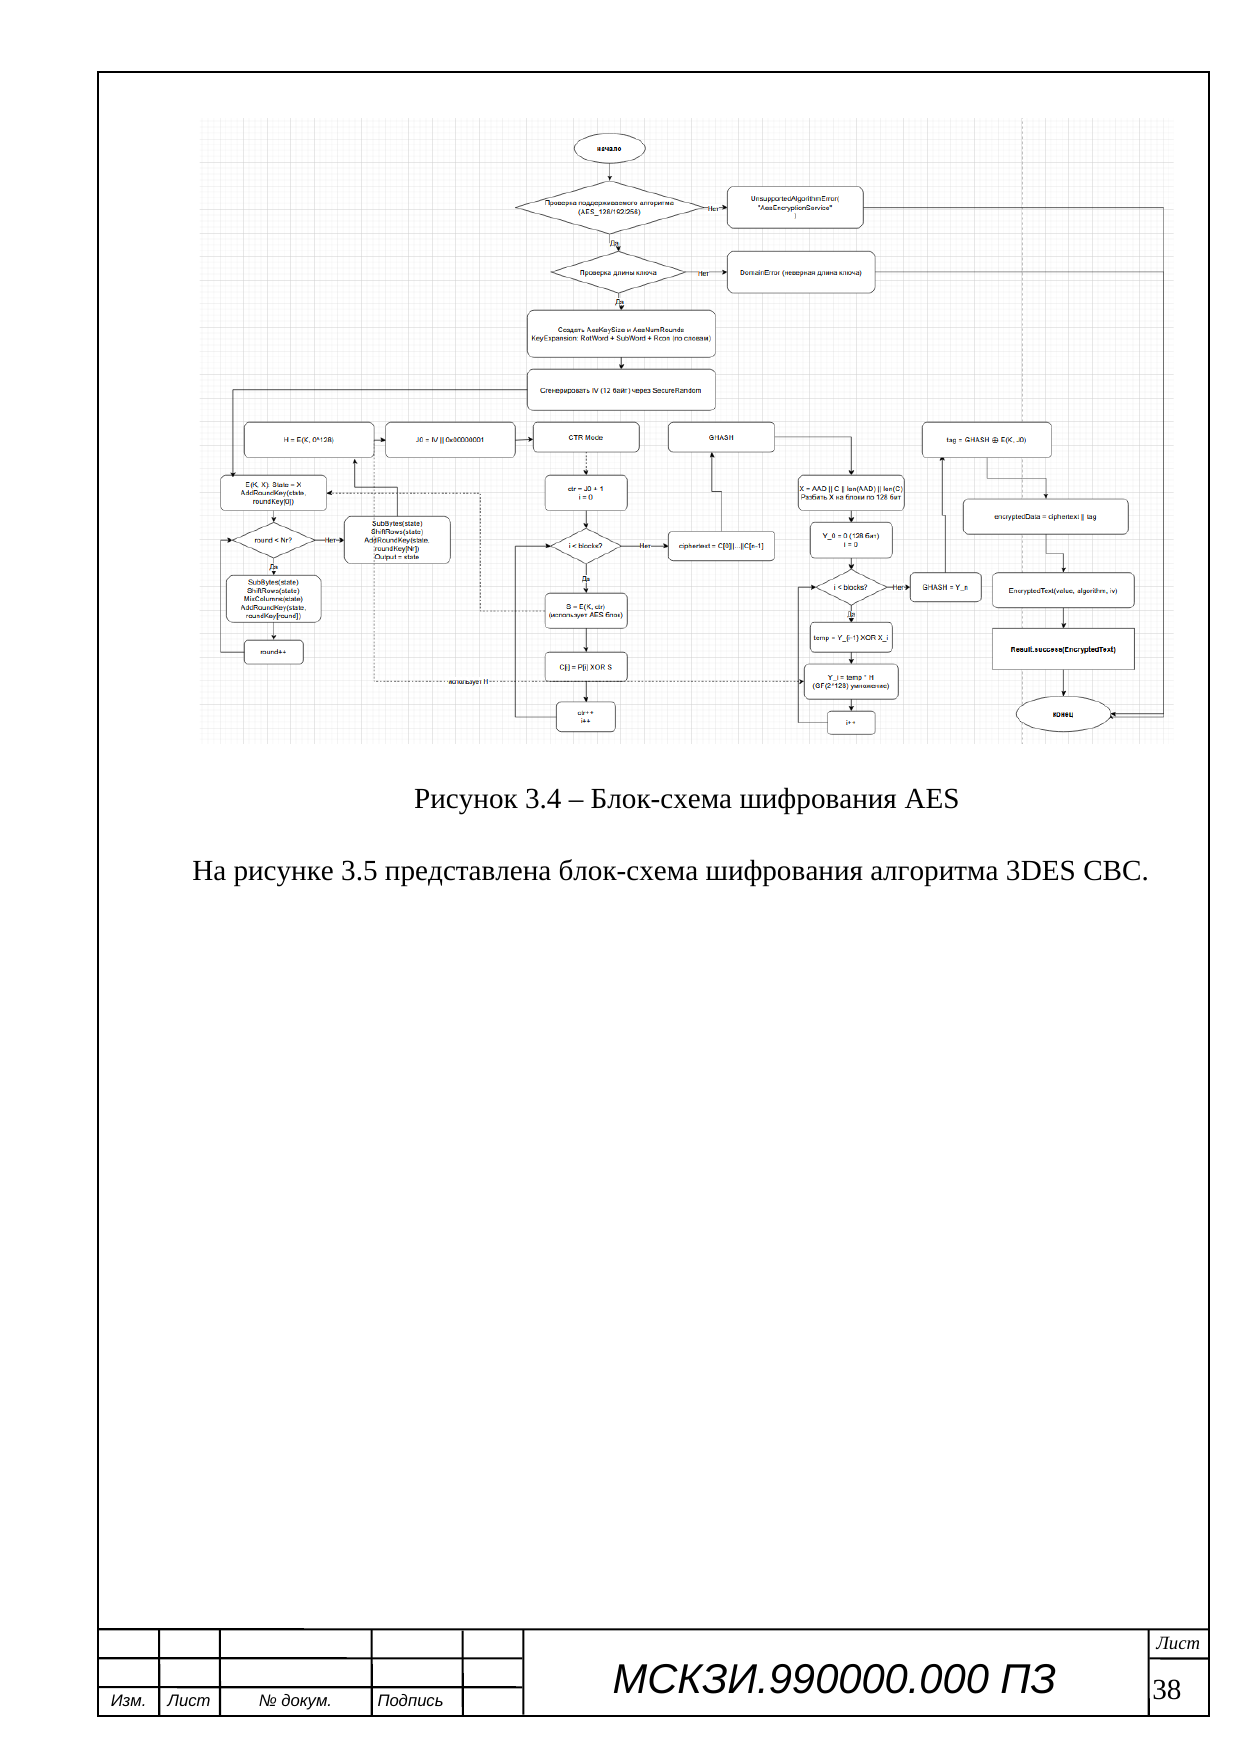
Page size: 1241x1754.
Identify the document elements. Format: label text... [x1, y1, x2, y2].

text На рисунке 3.5 представлена блок-схема шифрования алгоритма 3DES CBC. [118, 853, 1181, 886]
picture [199, 118, 1174, 744]
text Рисунок 3.4 – Блок-схема шифрования AES [118, 781, 1181, 815]
